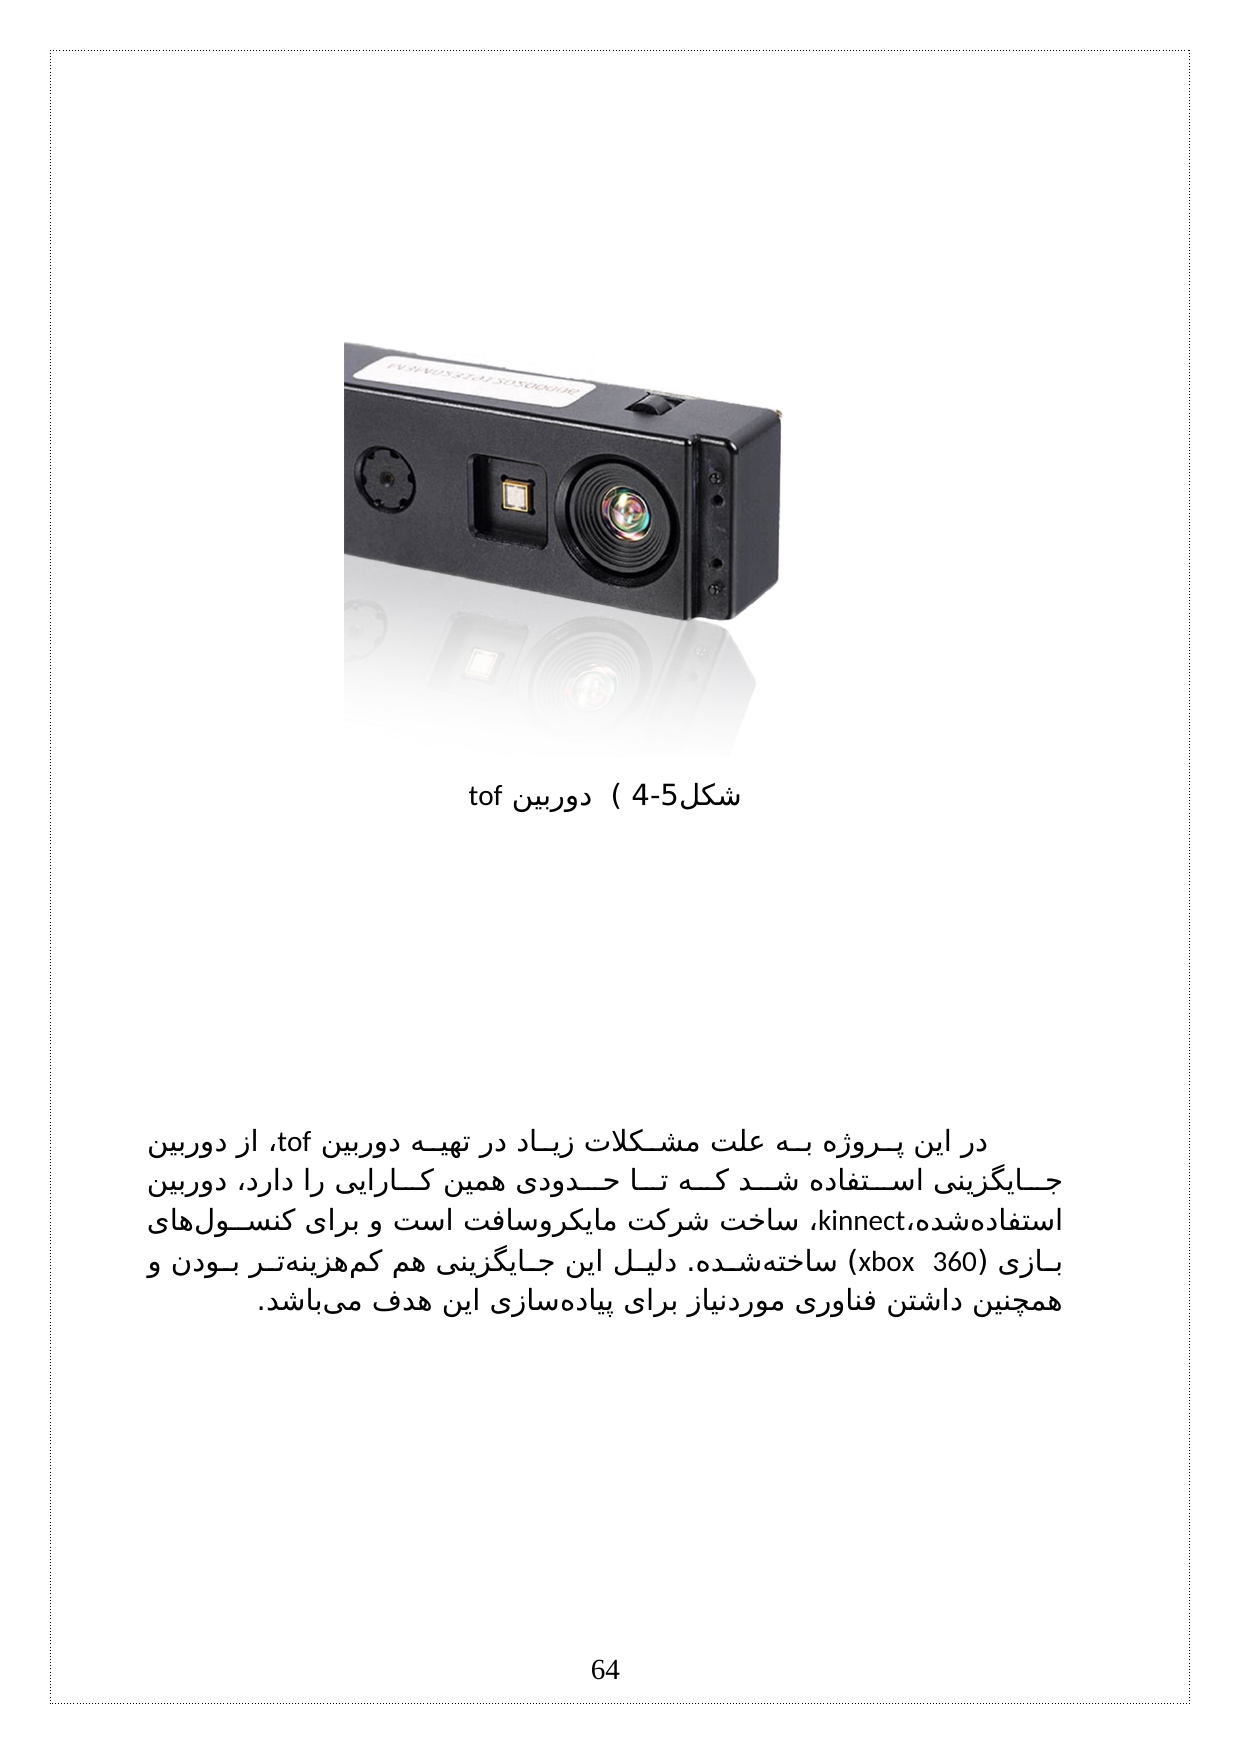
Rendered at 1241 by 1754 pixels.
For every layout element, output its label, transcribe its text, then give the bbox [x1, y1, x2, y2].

text شکل5-4 ) دوربین tof [147, 777, 1063, 813]
text در این پروژه به علت مشکلات زیاد در تهیه دوربین tof، از دوربین جایگزینی استفاده شد که تا حدودی همین کارایی را دارد، دوربین استفاده‌شده،kinnect، ساخت شرکت مایکروسافت است و برای کنسول‌های بازی (xbox 360) ساخته‌شده. دلیل این جایگزینی هم کم‌هزینه‌تر بودن و همچنین داشتن فناوری موردنیاز برای پیاده‌سازی این هدف می‌باشد. [147, 1123, 1063, 1318]
picture [344, 234, 866, 757]
